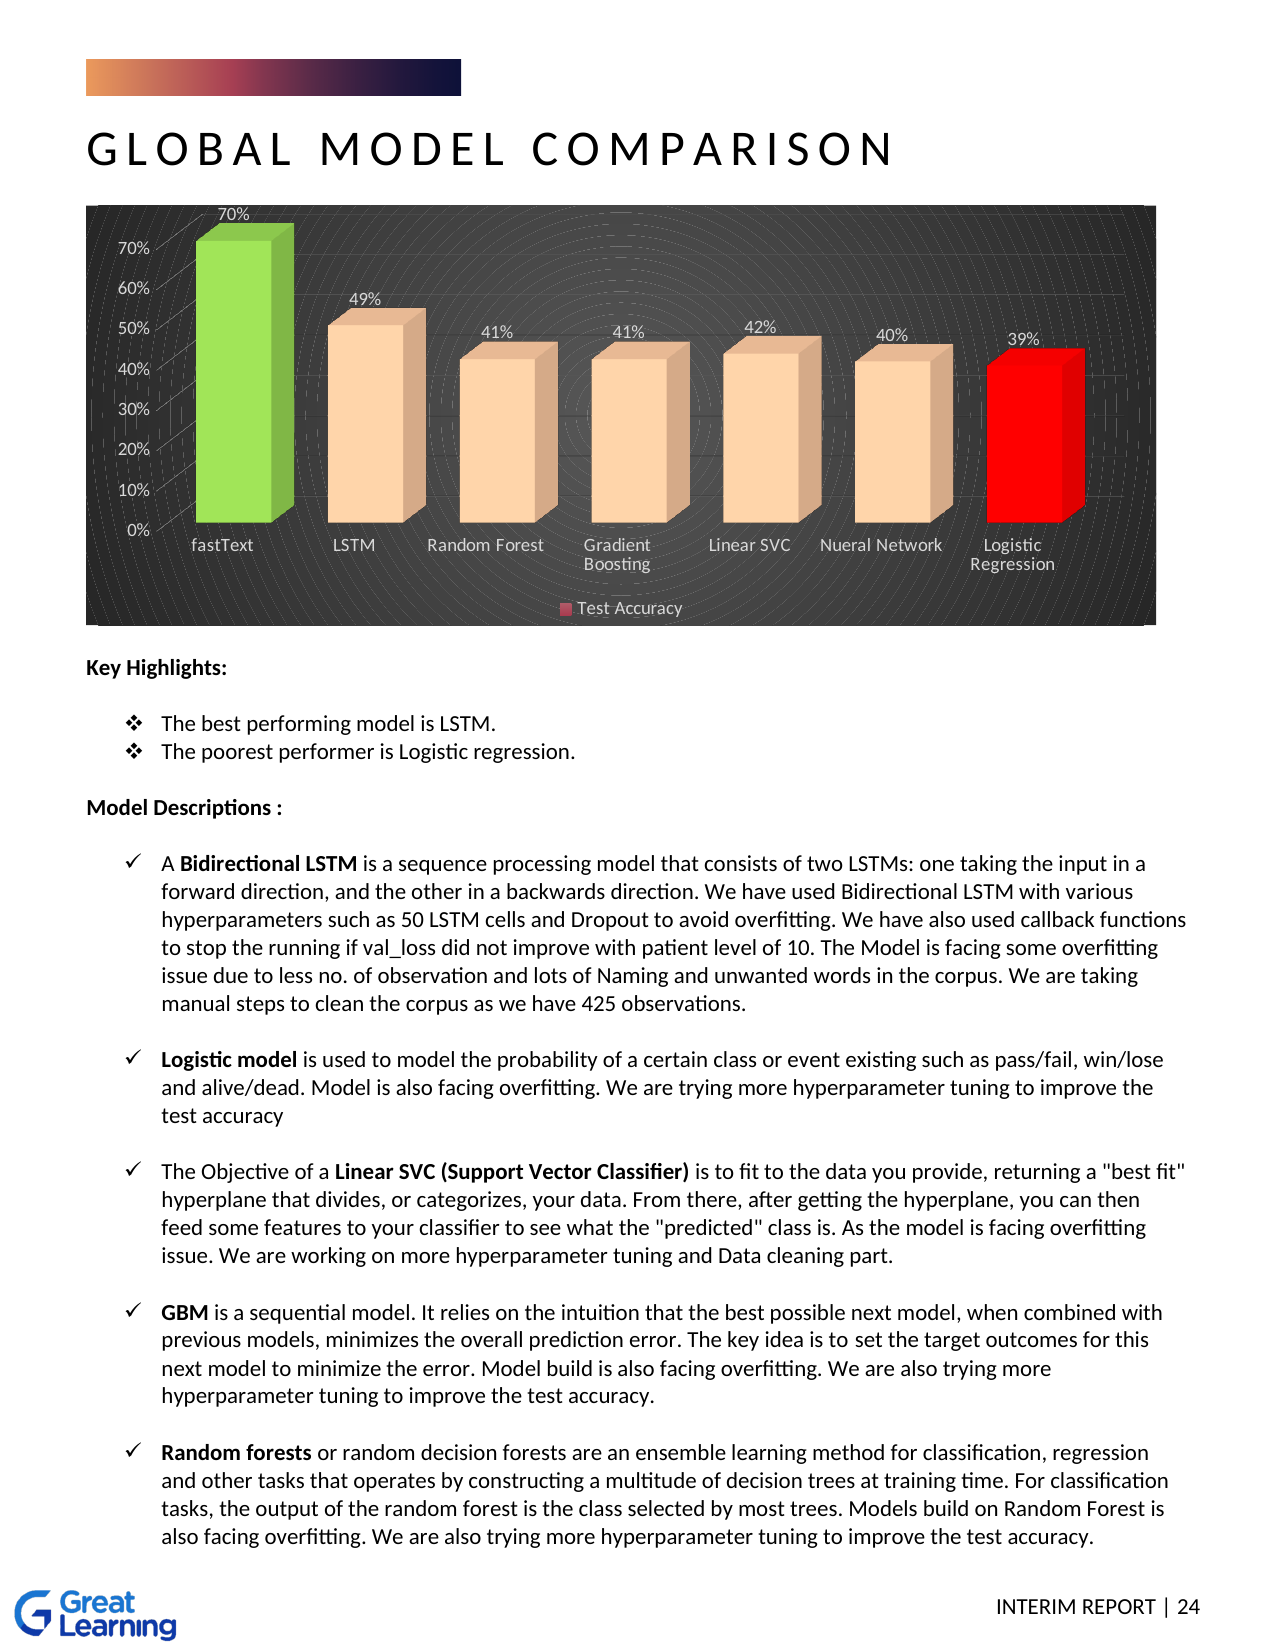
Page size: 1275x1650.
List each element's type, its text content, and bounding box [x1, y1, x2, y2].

picture [13, 1583, 179, 1645]
table_header [75, 59, 1200, 104]
picture [86, 59, 462, 96]
